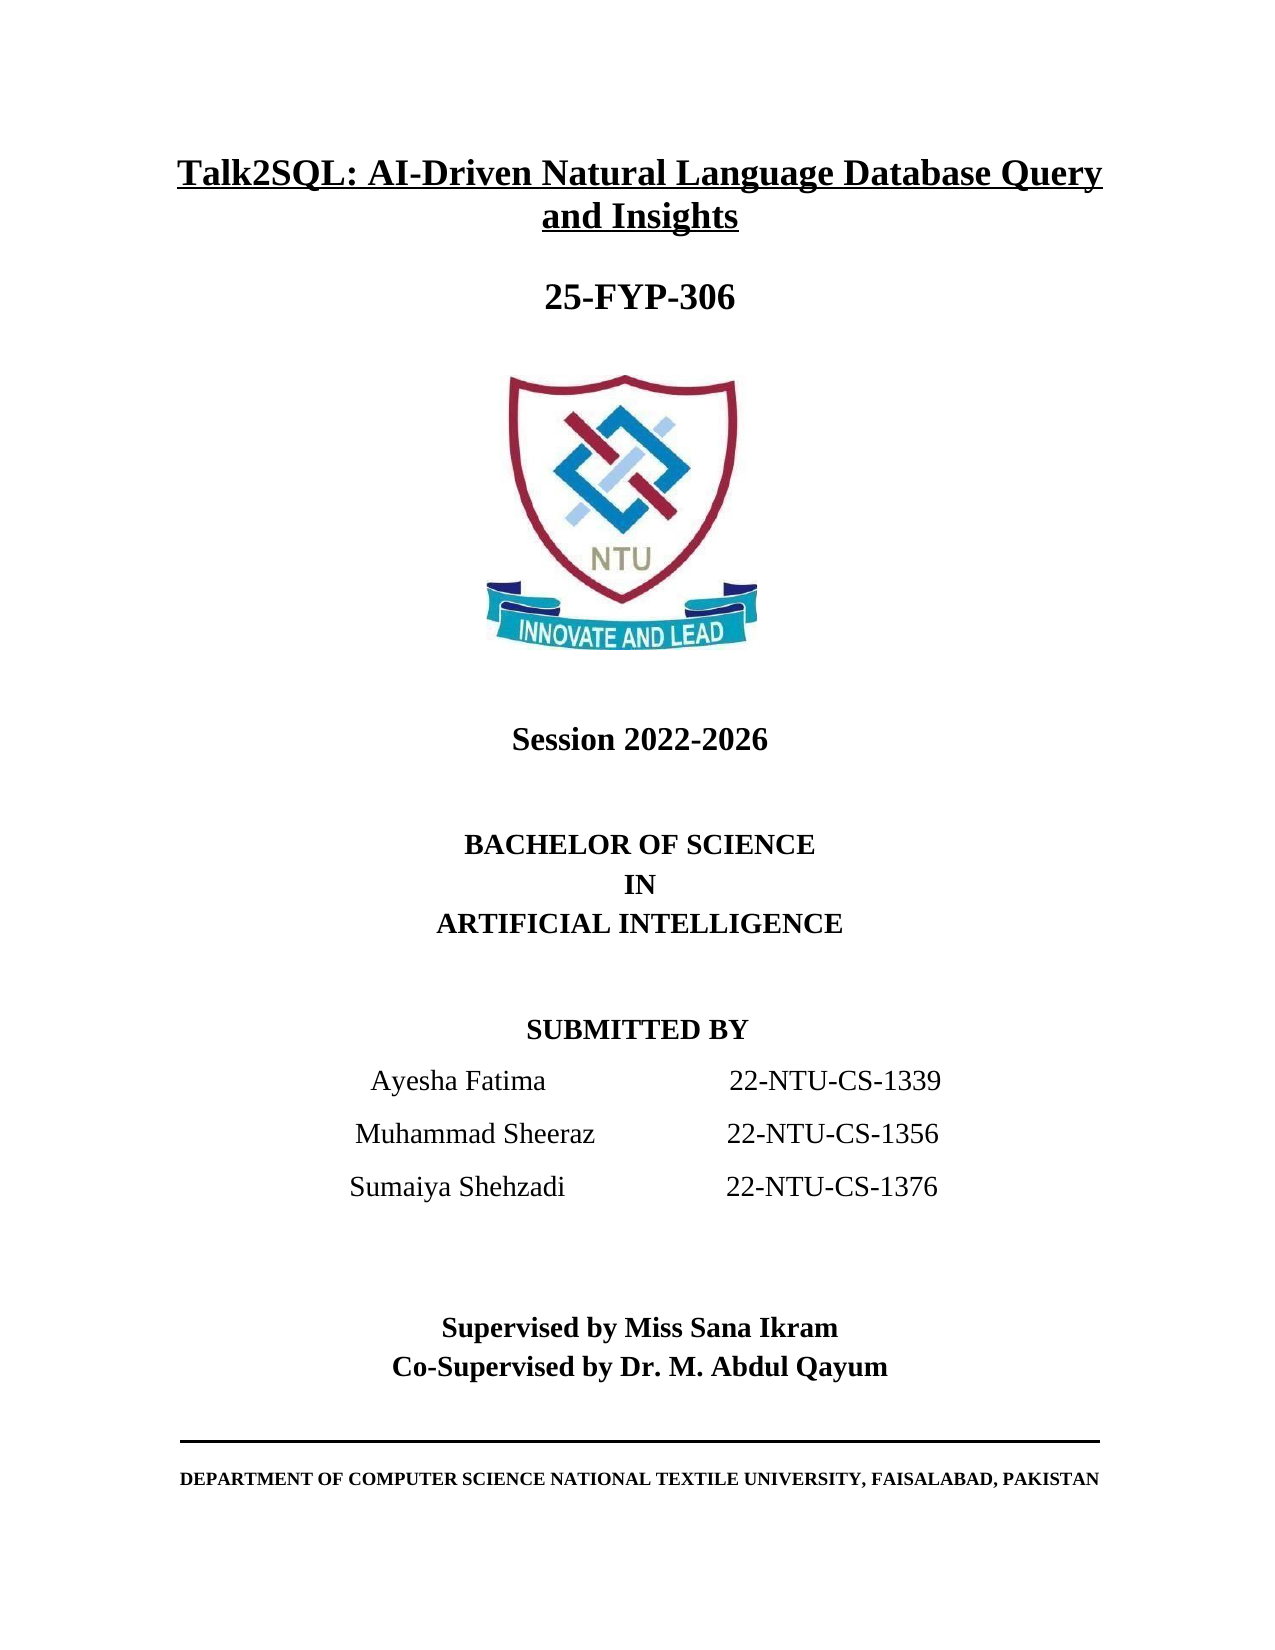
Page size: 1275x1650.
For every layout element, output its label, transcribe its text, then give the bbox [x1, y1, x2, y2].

text DEPARTMENT OF COMPUTER SCIENCE NATIONAL TEXTILE UNIVERSITY, FAISALABAD, PAKISTAN [179, 1468, 1100, 1489]
text IN [179, 867, 1100, 901]
text SUBMITTED BY [312, 1012, 963, 1046]
text ARTIFICIAL INTELLIGENCE [179, 906, 1100, 940]
text Muhammad Sheeraz 22-NTU-CS-1356 [193, 1116, 1100, 1149]
text Talk2SQL: AI-Driven Natural Language Database Query and Insights [150, 150, 1130, 236]
text BACHELOR OF SCIENCE [179, 827, 1100, 861]
text Ayesha Fatima 22-NTU-CS-1339 [312, 1063, 963, 1096]
text Sumaiya Shehzadi 22-NTU-CS-1376 [179, 1169, 1100, 1202]
text Session 2022-2026 [179, 719, 1100, 758]
text Supervised by Miss Sana Ikram [179, 1310, 1100, 1344]
picture [486, 375, 758, 650]
text Co-Supervised by Dr. M. Abdul Qayum [179, 1349, 1100, 1382]
text 25-FYP-306 [179, 274, 1100, 318]
